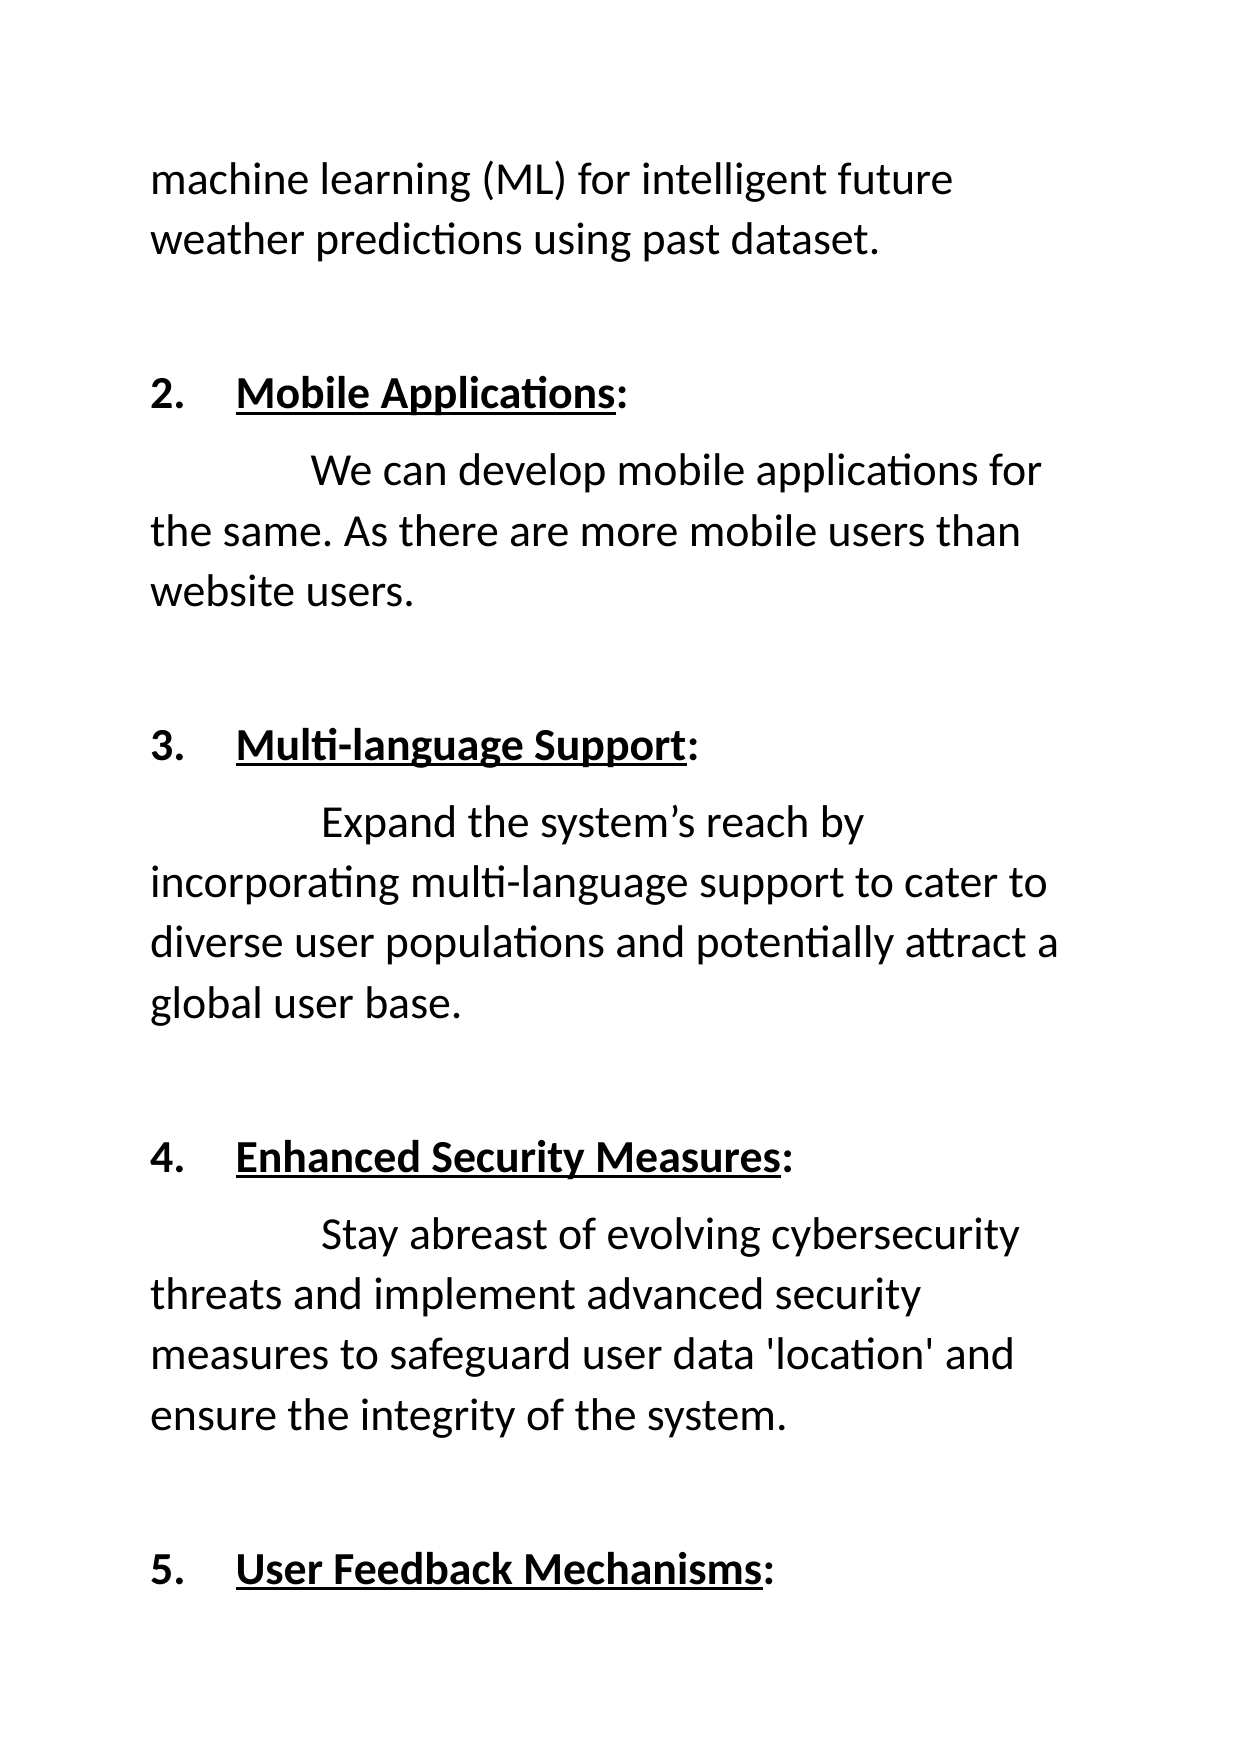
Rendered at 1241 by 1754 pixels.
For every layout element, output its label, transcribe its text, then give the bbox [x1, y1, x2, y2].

list Multi-language Support: [150, 716, 1090, 772]
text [150, 150, 1090, 266]
list Mobile Applications: [150, 364, 1090, 420]
list User Feedback Mechanisms: [150, 1539, 1090, 1596]
text Expand the system’s reach by incorporating multi-language support to cater to diverse user populations and potentially attract a global user base. [150, 793, 1090, 1030]
text We can develop mobile applications for the same. As there are more mobile users than website users. [150, 441, 1090, 618]
list Enhanced Security Measures: [150, 1128, 1090, 1184]
text Stay abreast of evolving cybersecurity threats and implement advanced security measures to safeguard user data 'location' and ensure the integrity of the system. [150, 1205, 1090, 1442]
